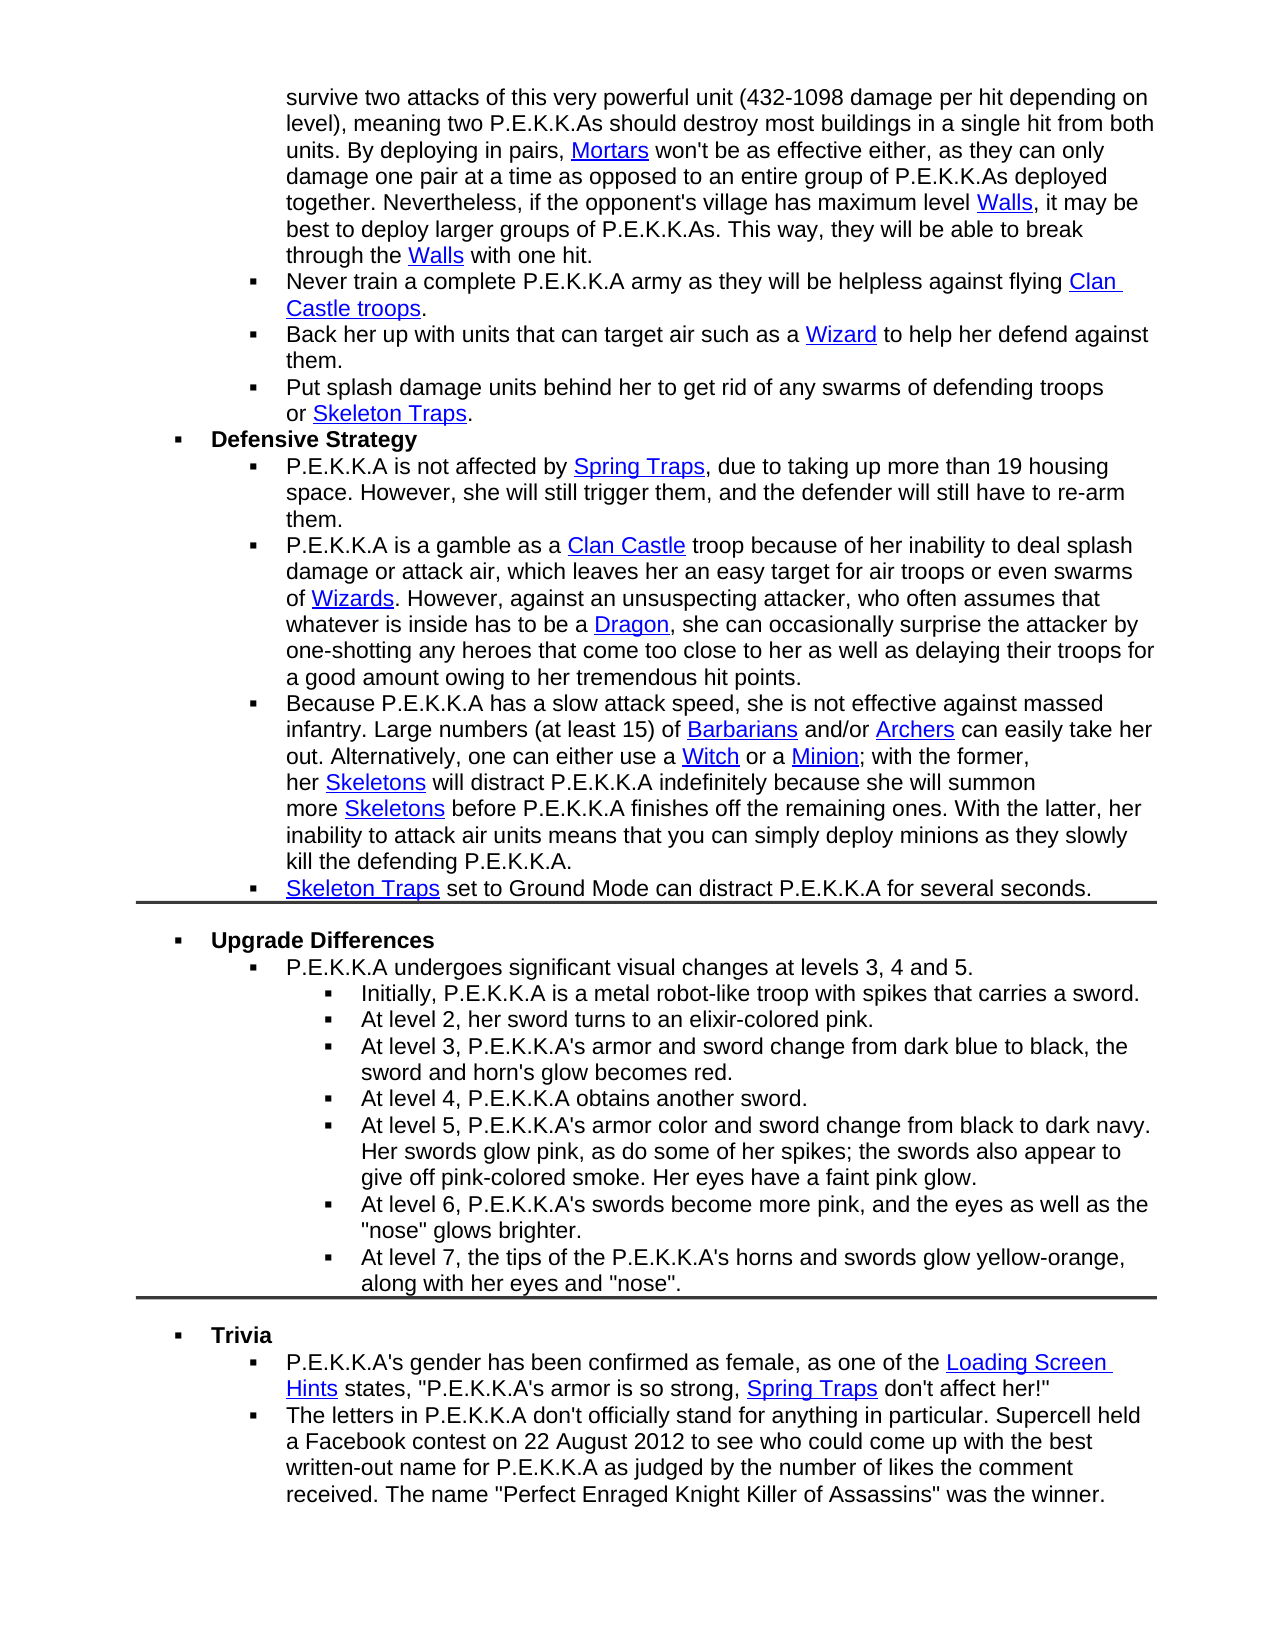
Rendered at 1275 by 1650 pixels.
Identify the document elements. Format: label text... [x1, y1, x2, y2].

list Skeleton Traps set to Ground Mode can distract P.E.K.K.A for several seconds. [248, 874, 1157, 900]
list P.E.K.K.A undergoes significant visual changes at levels 3, 4 and 5. [248, 953, 1157, 980]
list At level 6, P.E.K.K.A's swords become more pink, and the eyes as well as the "nose" glows brighter. [323, 1191, 1157, 1243]
list Trivia [173, 1322, 1157, 1349]
list At level 4, P.E.K.K.A obtains another sword. [323, 1085, 1157, 1112]
list Upgrade Differences [173, 927, 1157, 953]
list P.E.K.K.A's gender has been confirmed as female, as one of the Loading Screen Hints states, "P.E.K.K.A's armor is so strong, Spring Traps don't affect her!" [248, 1349, 1157, 1402]
list P.E.K.K.A is a gamble as a Clan Castle troop because of her inability to deal splash damage or attack air, which leaves her an easy target for air troops or even swarms of Wizards. However, against an unsuspecting attacker, who often assumes that whatever is inside has to be a Dragon, she can occasionally surprise the attacker by one-shotting any heroes that come too close to her as well as delaying their troops for a good amount owing to her tremendous hit points. [248, 532, 1157, 690]
list At level 5, P.E.K.K.A's armor color and sword change from black to dark navy. Her swords glow pink, as do some of her spikes; the swords also appear to give off pink-colored smoke. Her eyes have a faint pink glow. [323, 1112, 1157, 1191]
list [248, 84, 1157, 268]
list The letters in P.E.K.K.A don't officially stand for anything in particular. Supercell held a Facebook contest on 22 August 2012 to see who could come up with the best written-out name for P.E.K.K.A as judged by the number of likes the comment received. The name "Perfect Enraged Knight Killer of Assassins" was the winner. [248, 1402, 1157, 1507]
list Initially, P.E.K.K.A is a metal robot-like troop with spikes that carries a sword. [323, 980, 1157, 1006]
list At level 7, the tips of the P.E.K.K.A's horns and swords glow yellow-orange, along with her eyes and "nose". [323, 1243, 1157, 1296]
list P.E.K.K.A is not affected by Spring Traps, due to taking up more than 19 housing space. However, she will still trigger them, and the defender will still have to re-arm them. [248, 453, 1157, 532]
list Because P.E.K.K.A has a slow attack speed, she is not effective against massed infantry. Large numbers (at least 15) of Barbarians and/or Archers can easily take her out. Alternatively, one can either use a Witch or a Minion; with the former, her Skeletons will distract P.E.K.K.A indefinitely because she will summon more Skeletons before P.E.K.K.A finishes off the remaining ones. With the latter, her inability to attack air units means that you can simply deploy minions as they slowly kill the defending P.E.K.K.A. [248, 690, 1157, 874]
list At level 3, P.E.K.K.A's armor and sword change from dark blue to black, the sword and horn's glow becomes red. [323, 1033, 1157, 1085]
list At level 2, her sword turns to an elixir-colored pink. [323, 1006, 1157, 1033]
list Defensive Strategy [173, 426, 1157, 453]
list Back her up with units that can target air such as a Wizard to help her defend against them. [248, 321, 1157, 374]
list Never train a complete P.E.K.K.A army as they will be helpless against flying Clan Castle troops. [248, 268, 1157, 321]
list Put splash damage units behind her to get rid of any swarms of defending troops or Skeleton Traps. [248, 374, 1157, 426]
